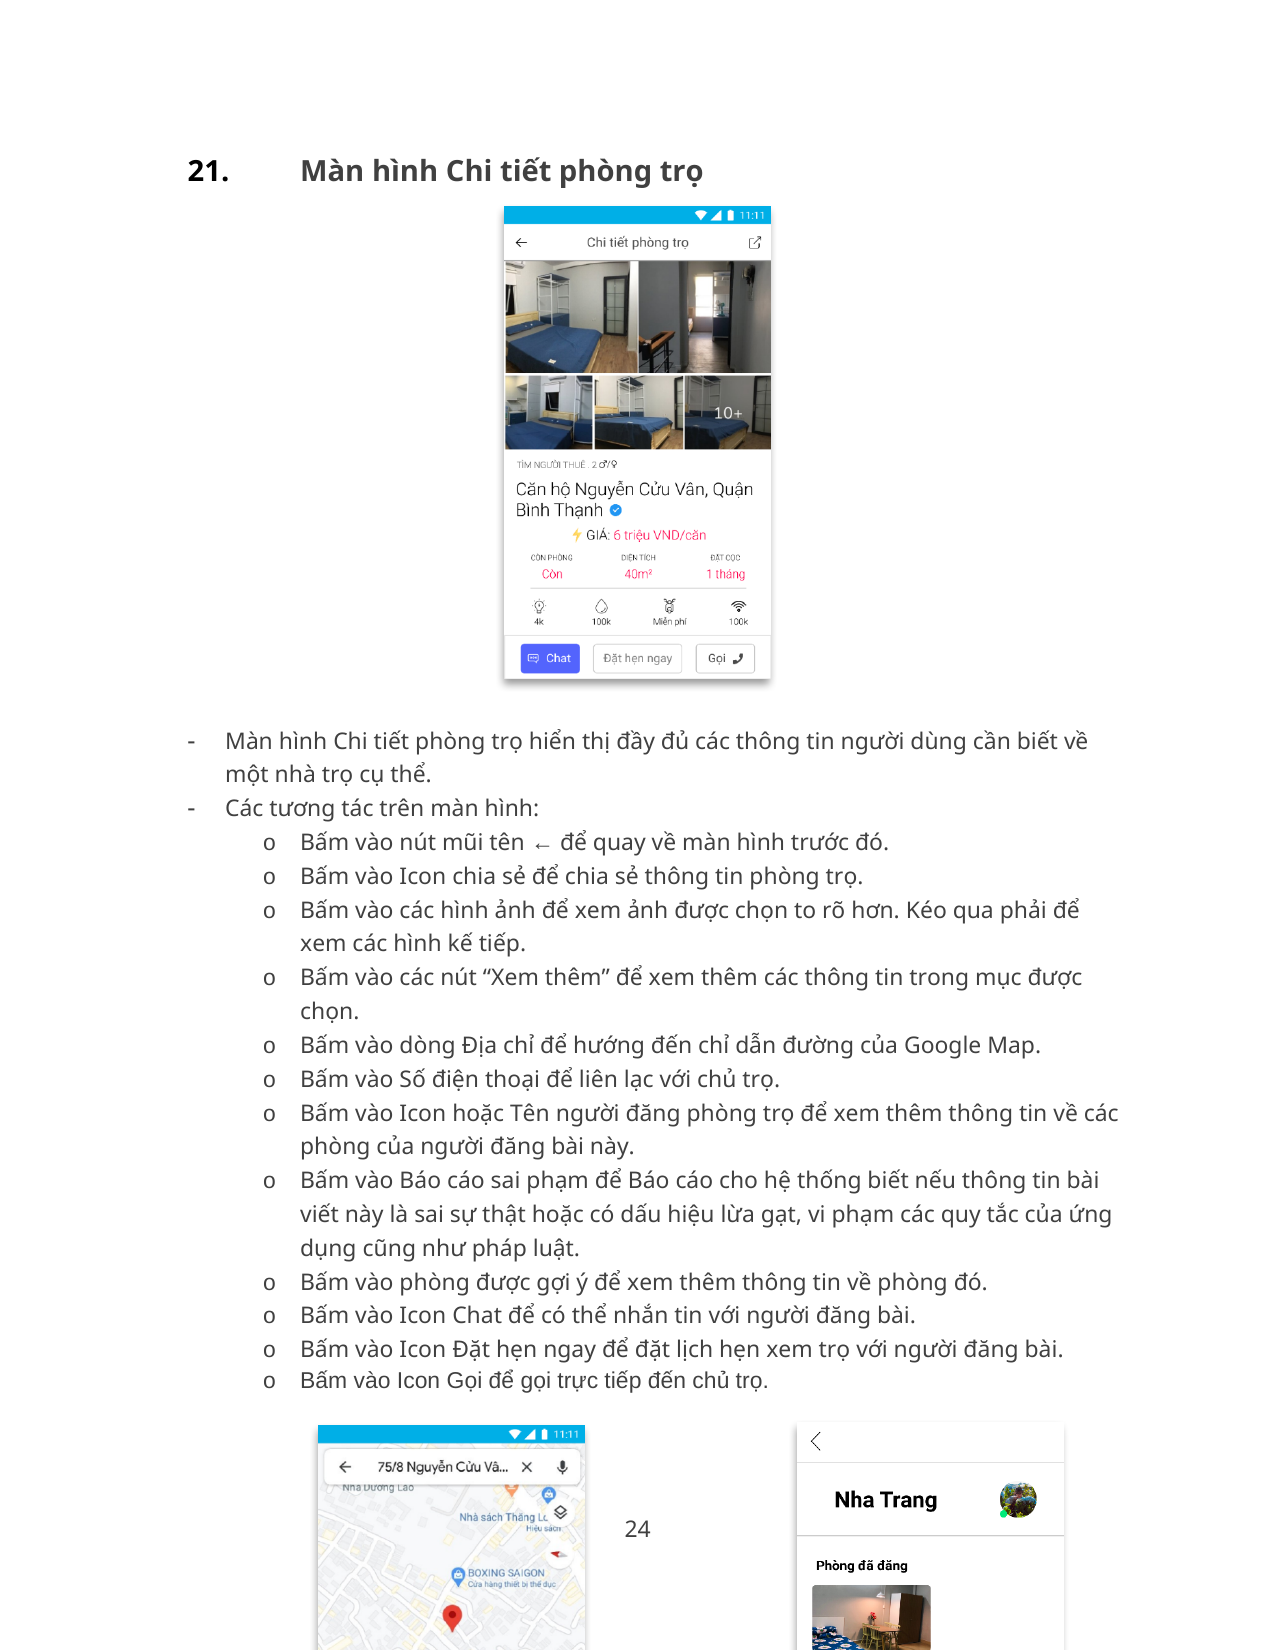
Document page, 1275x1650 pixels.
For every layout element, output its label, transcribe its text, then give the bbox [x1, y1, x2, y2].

picture [542, 1429, 547, 1439]
list Bấm vào các hình ảnh để xem ảnh được chọn to rõ hơn. Kéo qua phải để xem các hình kế tiếp. [262, 893, 1125, 959]
picture [527, 1430, 535, 1439]
list Bấm vào Số điện thoại để liên lạc với chủ trọ. [262, 1063, 1125, 1094]
picture [797, 1422, 1064, 1650]
picture [696, 211, 705, 219]
subtitle Màn hình Chi tiết phòng trọ [187, 150, 1125, 190]
list Bấm vào Báo cáo sai phạm để Báo cáo cho hệ thống biết nếu thông tin bài viết này là sai sự thật hoặc có dấu hiệu lừa gạt, vi phạm các quy tắc của ứng dụng cũng như pháp luật. [262, 1164, 1125, 1263]
list Bấm vào các nút “Xem thêm” để xem thêm các thông tin trong mục được chọn. [262, 961, 1125, 1026]
picture [504, 225, 771, 679]
picture [318, 1444, 585, 1650]
list Bấm vào Icon chia sẻ để chia sẻ thông tin phòng trọ. [262, 860, 1125, 891]
list Bấm vào nút mũi tên ← để quay về màn hình trước đó. [262, 826, 1125, 857]
list Màn hình Chi tiết phòng trọ hiển thị đầy đủ các thông tin người dùng cần biết về một nhà trọ cụ thể. [187, 218, 1125, 789]
list Bấm vào Icon Chat để có thể nhắn tin với người đăng bài. [262, 1299, 1125, 1331]
list Bấm vào dòng Địa chỉ để hướng đến chỉ dẫn đường của Google Map. [262, 1029, 1125, 1060]
picture [713, 212, 721, 220]
list Bấm vào Icon hoặc Tên người đăng phòng trọ để xem thêm thông tin về các phòng của người đăng bài này. [262, 1096, 1125, 1162]
list Bấm vào Icon Gọi để gọi trực tiếp đến chủ trọ. [262, 1367, 1125, 1395]
picture [510, 1430, 520, 1437]
list Bấm vào phòng được gợi ý để xem thêm thông tin về phòng đó. [262, 1265, 1125, 1297]
list Bấm vào Icon Đặt hẹn ngay để đặt lịch hẹn xem trọ với người đăng bài. [262, 1333, 1125, 1364]
list Các tương tác trên màn hình: [187, 792, 1125, 823]
picture [728, 210, 733, 220]
